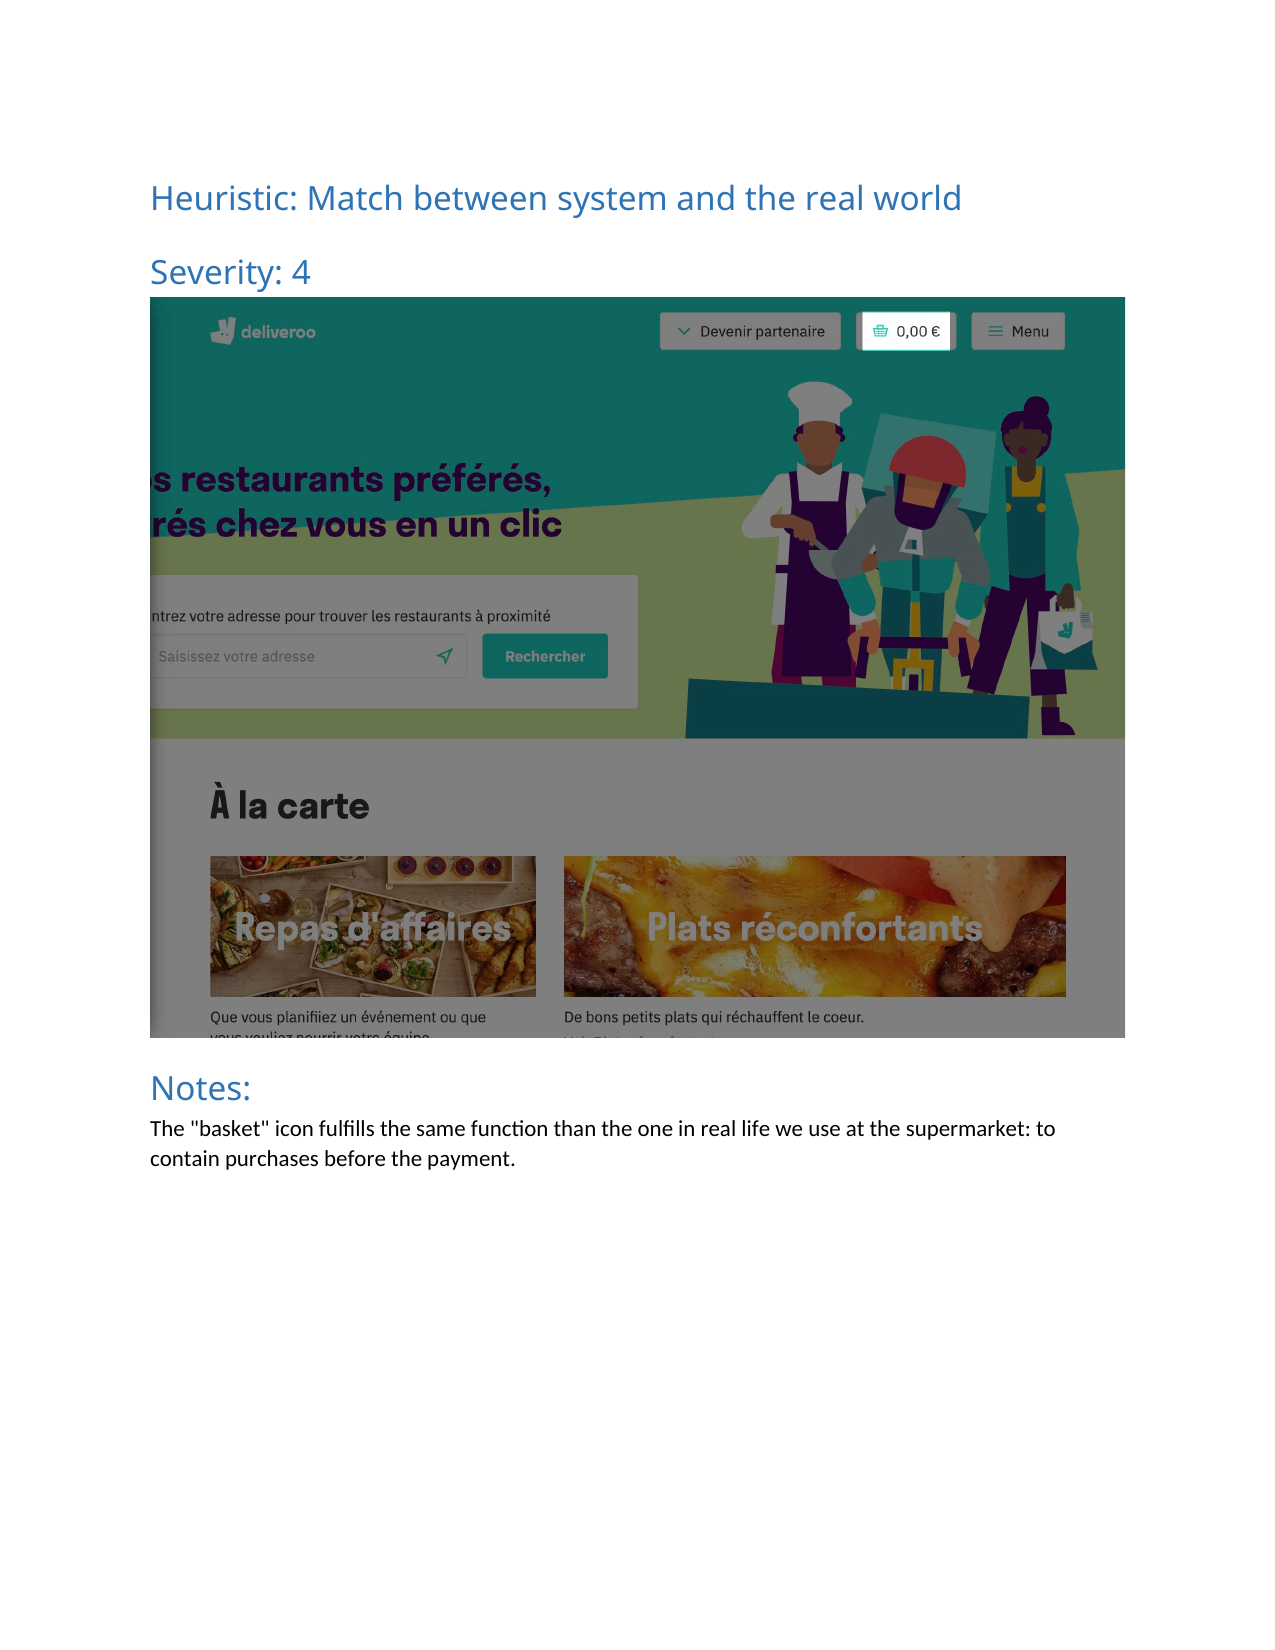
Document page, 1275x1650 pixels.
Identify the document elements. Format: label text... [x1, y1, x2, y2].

subtitle Notes: [150, 1065, 1125, 1110]
subtitle Heuristic: Match between system and the real world [150, 175, 1125, 220]
text The "basket" icon fulfills the same function than the one in real life we use at the supermarket: to contain purchases before the payment. [150, 1114, 1125, 1172]
subtitle Severity: 4 [150, 249, 1125, 294]
picture [150, 297, 1125, 1038]
